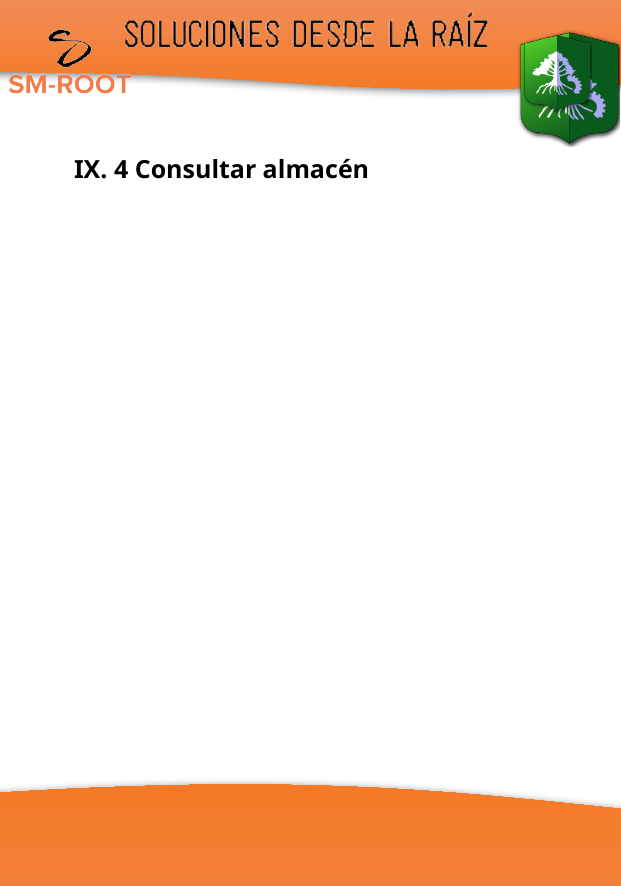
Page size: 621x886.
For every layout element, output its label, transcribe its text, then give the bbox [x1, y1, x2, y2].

subtitle IX. 4 Consultar almacén [74, 152, 531, 186]
picture [7, 28, 132, 100]
picture [516, 28, 621, 147]
